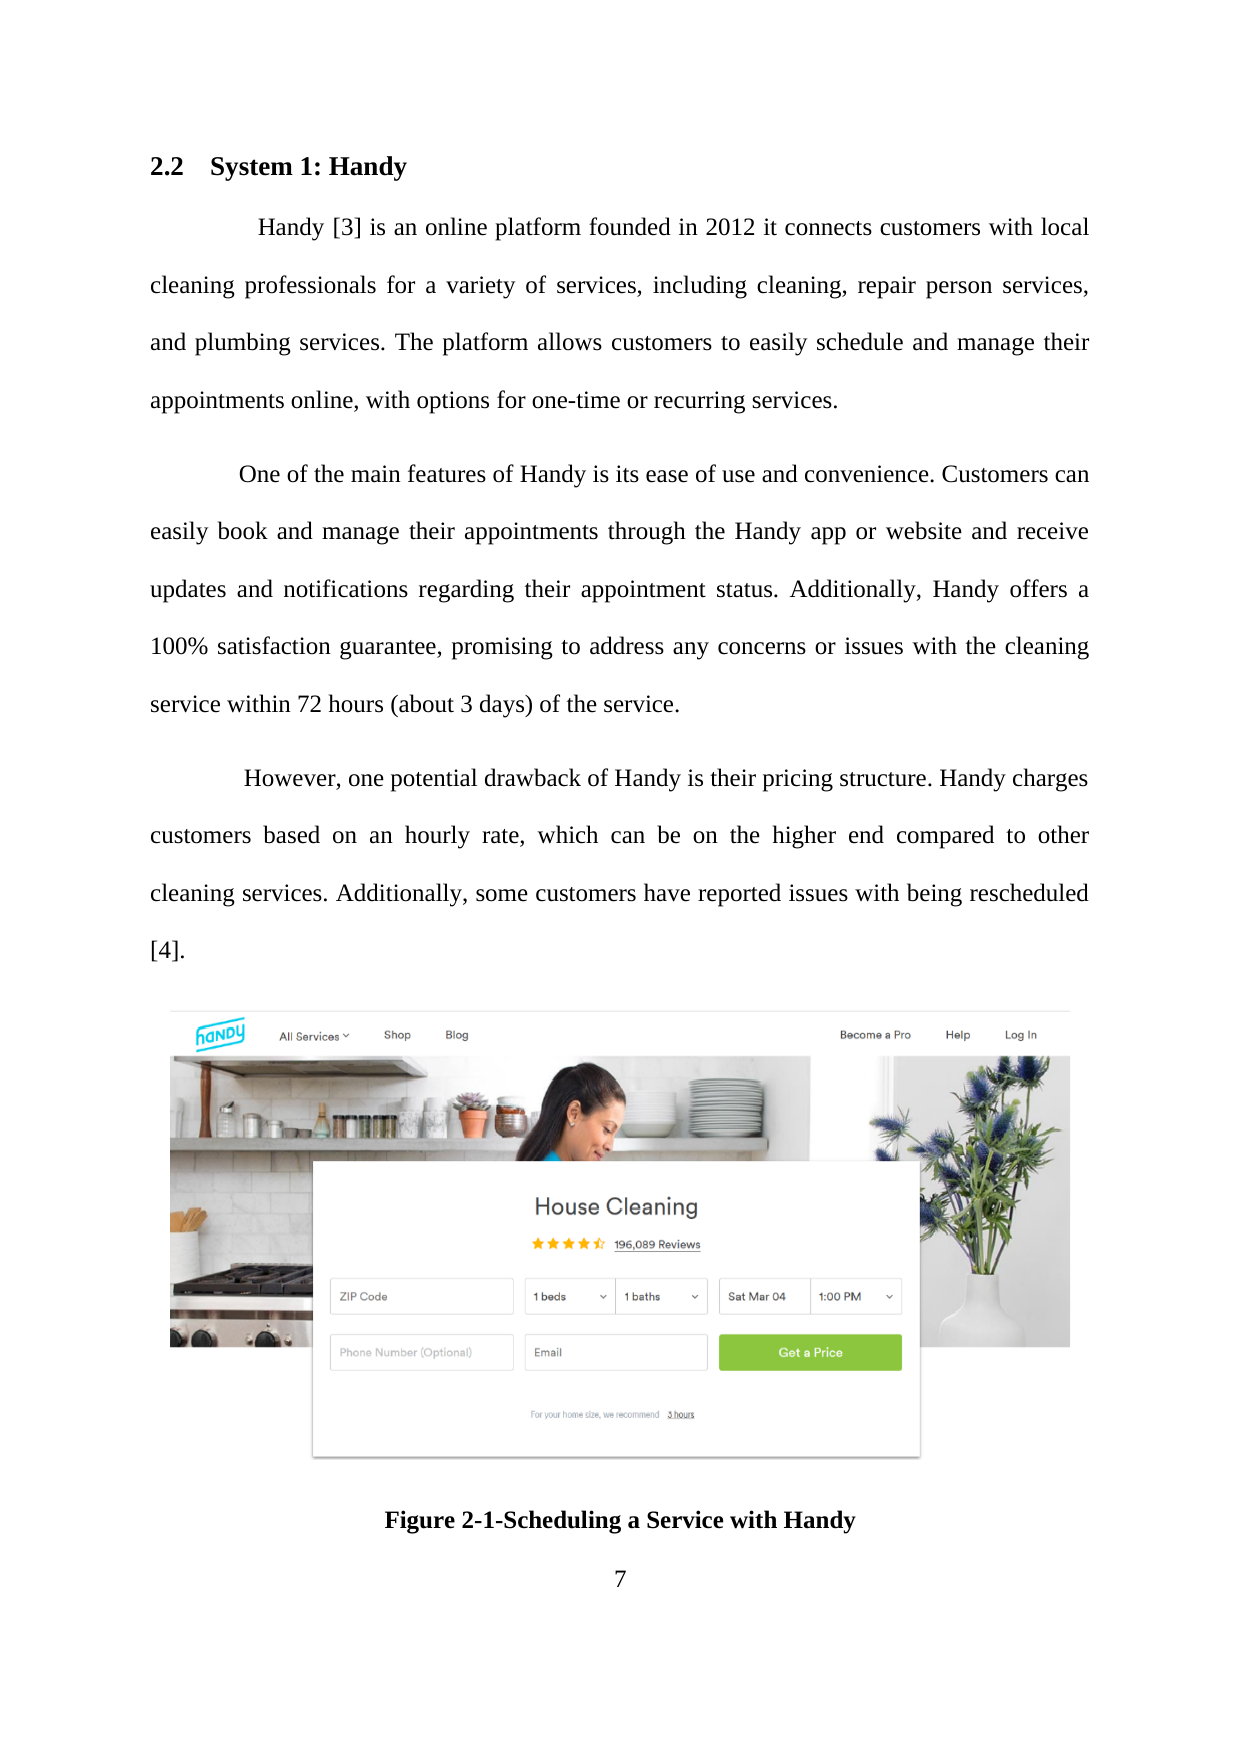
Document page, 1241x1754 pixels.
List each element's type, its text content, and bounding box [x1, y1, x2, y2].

picture [170, 1009, 1071, 1460]
text Handy is an online platform founded in 2012 it connects customers with local cleaning professionals for a variety of services, including cleaning, repair person services, and plumbing services. The platform allows customers to easily schedule and manage their appointments online, with options for one-time or recurring services. [150, 212, 1090, 413]
subtitle System 1: Handy [150, 150, 1090, 181]
text However, one potential drawback of Handy is their pricing structure. Handy charges customers based on an hourly rate, which can be on the higher end compared to other cleaning services. Additionally, some customers have reported issues with being rescheduled . [150, 763, 1090, 964]
text One of the main features of Handy is its ease of use and convenience. Customers can easily book and manage their appointments through the Handy app or website and receive updates and notifications regarding their appointment status. Additionally, Handy offers a 100% satisfaction guarantee, promising to address any concerns or issues with the cleaning service within 72 hours (about 3 days) of the service. [150, 459, 1090, 718]
